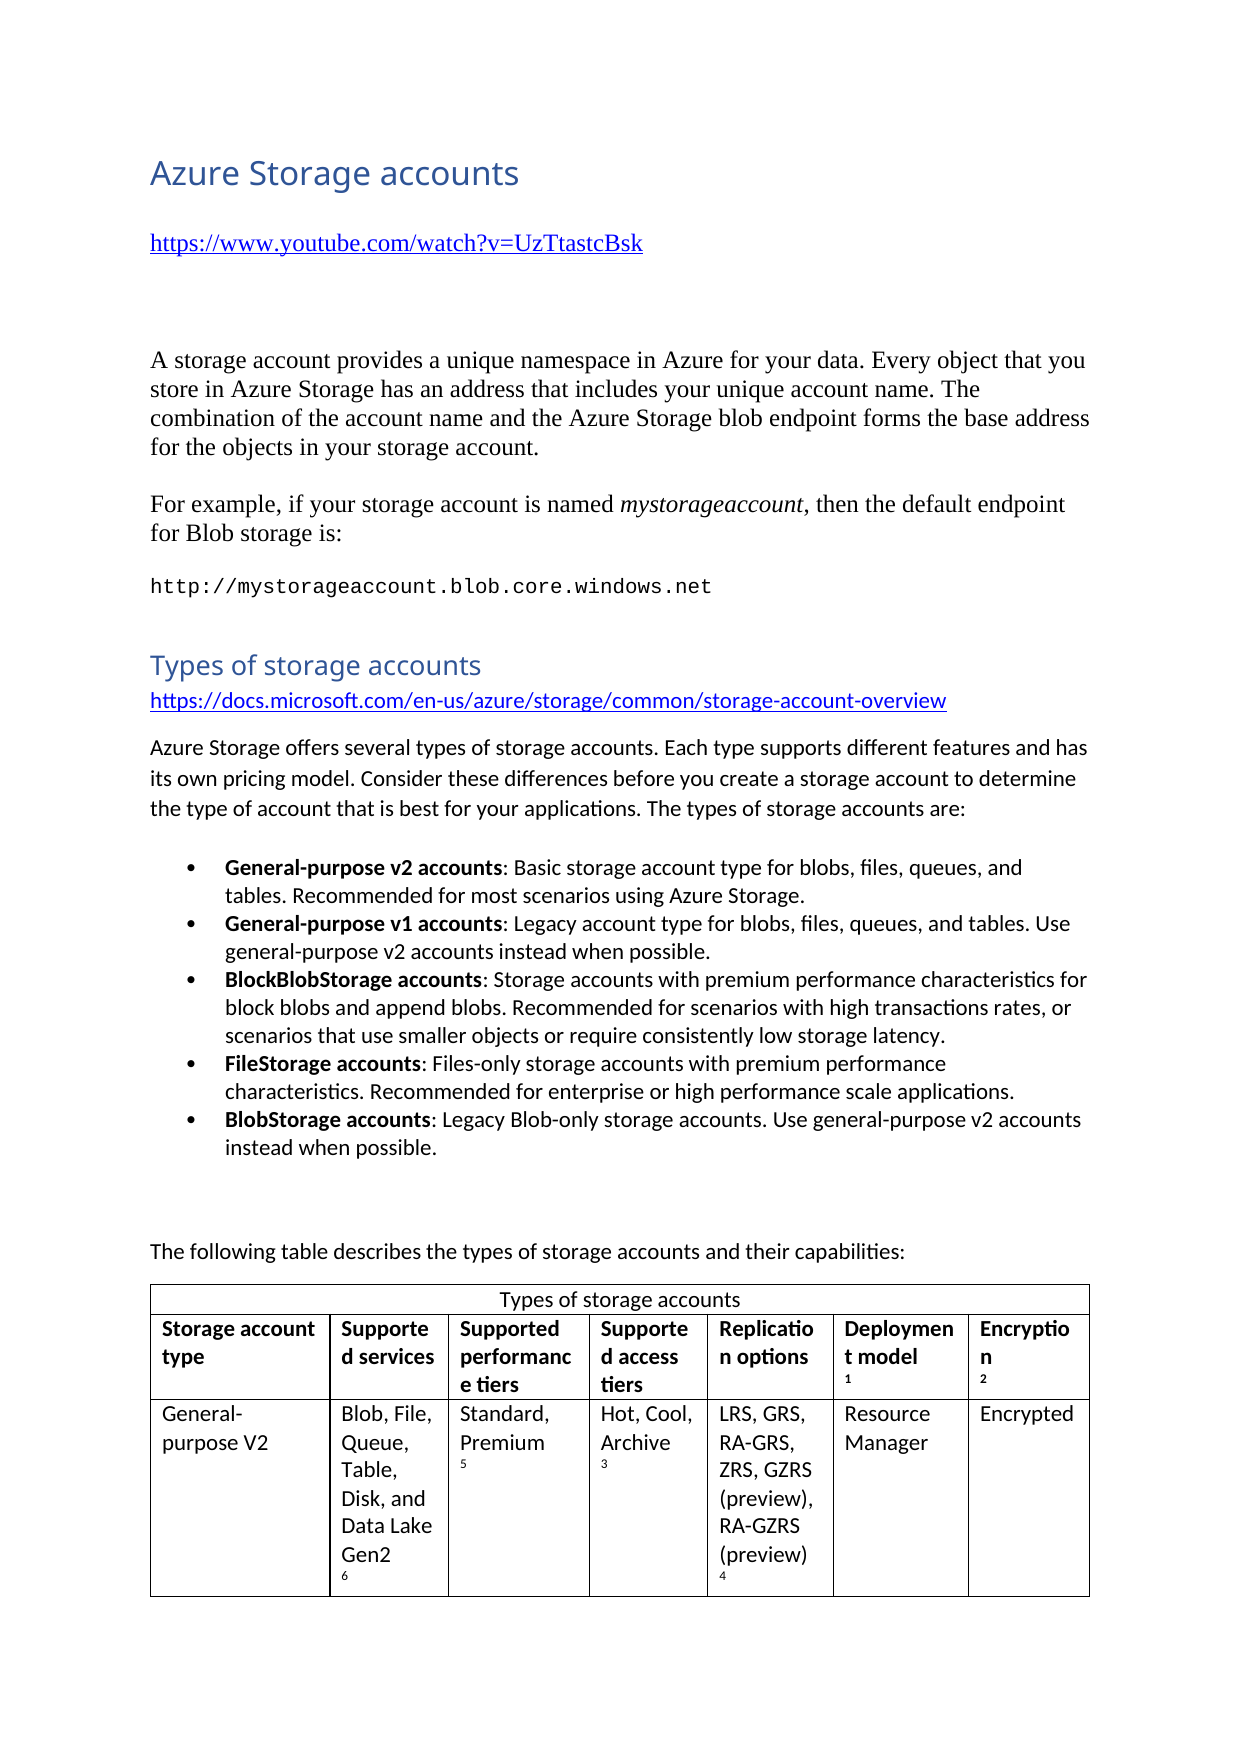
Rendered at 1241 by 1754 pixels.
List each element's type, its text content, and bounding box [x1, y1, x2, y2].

text Azure Storage offers several types of storage accounts. Each type supports different features and has its own pricing model. Consider these differences before you create a storage account to determine the type of account that is best for your applications. The types of storage accounts are: [150, 733, 1090, 822]
text A storage account provides a unique namespace in Azure for your data. Every object that you store in Azure Storage has an address that includes your unique account name. The combination of the account name and the Azure Storage blob endpoint forms the base address for the objects in your storage account. [150, 345, 1090, 460]
table_cell Blob, File, Queue, Table, Disk, and Data Lake Gen2 6 [331, 1400, 448, 1596]
table_cell Hot, Cool, Archive 3 [590, 1400, 707, 1596]
table_cell Storage account type [151, 1315, 329, 1398]
table_cell Deployment model 1 [834, 1315, 968, 1398]
list General-purpose v2 accounts: Basic storage account type for blobs, files, queues, and tables. Recommended for most scenarios using Azure Storage. [187, 853, 1090, 909]
table_cell Standard, Premium 5 [449, 1400, 589, 1596]
list General-purpose v1 accounts: Legacy account type for blobs, files, queues, and tables. Use general-purpose v2 accounts instead when possible. [187, 909, 1090, 965]
table_cell Encryption 2 [969, 1315, 1089, 1398]
table_cell General-purpose V2 [151, 1400, 329, 1596]
table_cell Supported access tiers [590, 1315, 707, 1398]
text http://mystorageaccount.blob.core.windows.net [150, 576, 1090, 600]
table_header Types of storage accounts [151, 1285, 1089, 1313]
subtitle Types of storage accounts [150, 647, 1090, 684]
table_cell Encrypted [969, 1400, 1089, 1596]
list BlockBlobStorage accounts: Storage accounts with premium performance characteristics for block blobs and append blobs. Recommended for scenarios with high transactions rates, or scenarios that use smaller objects or require consistently low storage latency. [187, 965, 1090, 1049]
table_cell Supported performance tiers [449, 1315, 589, 1398]
list FileStorage accounts: Files-only storage accounts with premium performance characteristics. Recommended for enterprise or high performance scale applications. [187, 1049, 1090, 1105]
text For example, if your storage account is named mystorageaccount, then the default endpoint for Blob storage is: [150, 489, 1090, 547]
text The following table describes the types of storage accounts and their capabilities: [150, 1237, 1090, 1266]
subtitle Azure Storage accounts [150, 150, 1090, 195]
text https://www.youtube.com/watch?v=UzTtastcBsk [150, 228, 1090, 257]
list BlobStorage accounts: Legacy Blob-only storage accounts. Use general-purpose v2 accounts instead when possible. [187, 1105, 1090, 1161]
table_cell Replication options [708, 1315, 833, 1398]
table_cell Supported services [331, 1315, 448, 1398]
table_cell Resource Manager [834, 1400, 968, 1596]
text https://docs.microsoft.com/en-us/azure/storage/common/storage-account-overview [150, 687, 1090, 714]
table_cell LRS, GRS, RA-GRS, ZRS, GZRS (preview), RA-GZRS (preview) 4 [708, 1400, 833, 1596]
